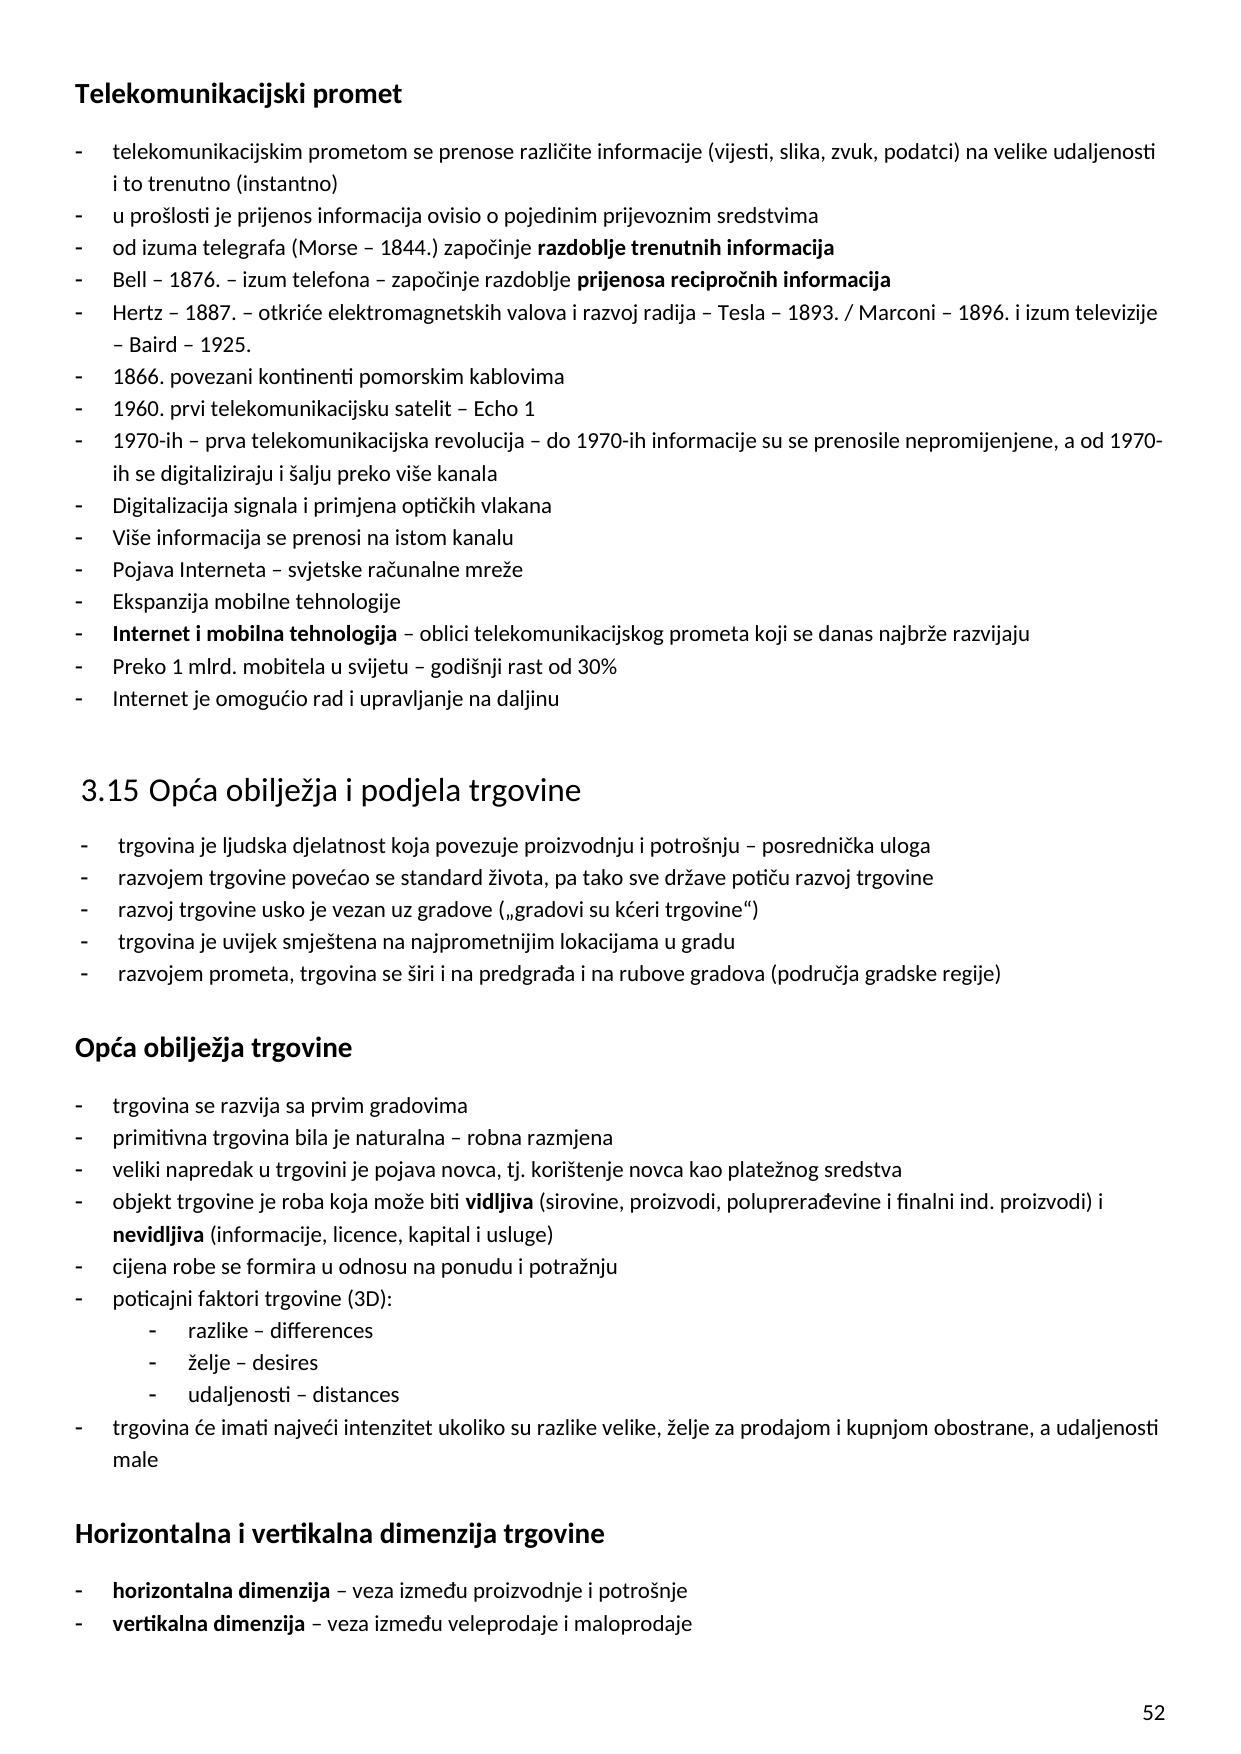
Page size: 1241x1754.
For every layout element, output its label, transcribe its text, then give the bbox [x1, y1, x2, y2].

list želje – desires [149, 1348, 1165, 1376]
list Pojava Interneta – svjetske računalne mreže [75, 555, 1165, 583]
list 1866. povezani kontinenti pomorskim kablovima [75, 362, 1165, 390]
list 1960. prvi telekomunikacijsku satelit – Echo 1 [75, 394, 1165, 422]
list Više informacija se prenosi na istom kanalu [75, 523, 1165, 551]
list Digitalizacija signala i primjena optičkih vlakana [75, 491, 1165, 519]
subtitle Horizontalna i vertikalna dimenzija trgovine [75, 1515, 1165, 1550]
list razvojem prometa, trgovina se širi i na predgrađa i na rubove gradova (područja gradske regije) [80, 959, 1165, 987]
list u prošlosti je prijenos informacija ovisio o pojedinim prijevoznim sredstvima [75, 201, 1165, 229]
list razlike – differences [149, 1316, 1165, 1344]
list Ekspanzija mobilne tehnologije [75, 587, 1165, 615]
list veliki napredak u trgovini je pojava novca, tj. korištenje novca kao platežnog sredstva [75, 1155, 1165, 1183]
subtitle Opća obilježja i podjela trgovine [80, 769, 1165, 810]
list trgovina je ljudska djelatnost koja povezuje proizvodnju i potrošnju – posrednička uloga [80, 831, 1165, 859]
subtitle Opća obilježja trgovine [75, 1029, 1165, 1065]
list Bell – 1876. – izum telefona – započinje razdoblje prijenosa recipročnih informacija [75, 266, 1165, 293]
list razvojem trgovine povećao se standard života, pa tako sve države potiču razvoj trgovine [80, 863, 1165, 891]
list od izuma telegrafa (Morse – 1844.) započinje razdoblje trenutnih informacija [75, 233, 1165, 261]
list trgovina će imati najveći intenzitet ukoliko su razlike velike, želje za prodajom i kupnjom obostrane, a udaljenosti male [75, 1413, 1165, 1473]
list Internet je omogućio rad i upravljanje na daljinu [75, 684, 1165, 712]
list Internet i mobilna tehnologija – oblici telekomunikacijskog prometa koji se danas najbrže razvijaju [75, 619, 1165, 648]
list horizontalna dimenzija – veza između proizvodnje i potrošnje [75, 1576, 1165, 1604]
list razvoj trgovine usko je vezan uz gradove („gradovi su kćeri trgovine“) [80, 895, 1165, 923]
list objekt trgovine je roba koja može biti vidljiva (sirovine, proizvodi, poluprerađevine i finalni ind. proizvodi) i nevidljiva (informacije, licence, kapital i usluge) [75, 1187, 1165, 1248]
list udaljenosti – distances [149, 1381, 1165, 1409]
list cijena robe se formira u odnosu na ponudu i potražnju [75, 1252, 1165, 1280]
list Preko 1 mlrd. mobitela u svijetu – godišnji rast od 30% [75, 652, 1165, 680]
list primitivna trgovina bila je naturalna – robna razmjena [75, 1123, 1165, 1151]
subtitle Telekomunikacijski promet [75, 75, 1165, 111]
list 1970-ih – prva telekomunikacijska revolucija – do 1970-ih informacije su se prenosile nepromijenjene, a od 1970-ih se digitaliziraju i šalju preko više kanala [75, 426, 1165, 487]
list telekomunikacijskim prometom se prenose različite informacije (vijesti, slika, zvuk, podatci) na velike udaljenosti i to trenutno (instantno) [75, 137, 1165, 197]
list Hertz – 1887. – otkriće elektromagnetskih valova i razvoj radija – Tesla – 1893. / Marconi – 1896. i izum televizije – Baird – 1925. [75, 298, 1165, 358]
list trgovina se razvija sa prvim gradovima [75, 1091, 1165, 1119]
list poticajni faktori trgovine (3D): [75, 1284, 1165, 1312]
list vertikalna dimenzija – veza između veleprodaje i maloprodaje [75, 1609, 1165, 1637]
list trgovina je uvijek smještena na najprometnijim lokacijama u gradu [80, 927, 1165, 955]
